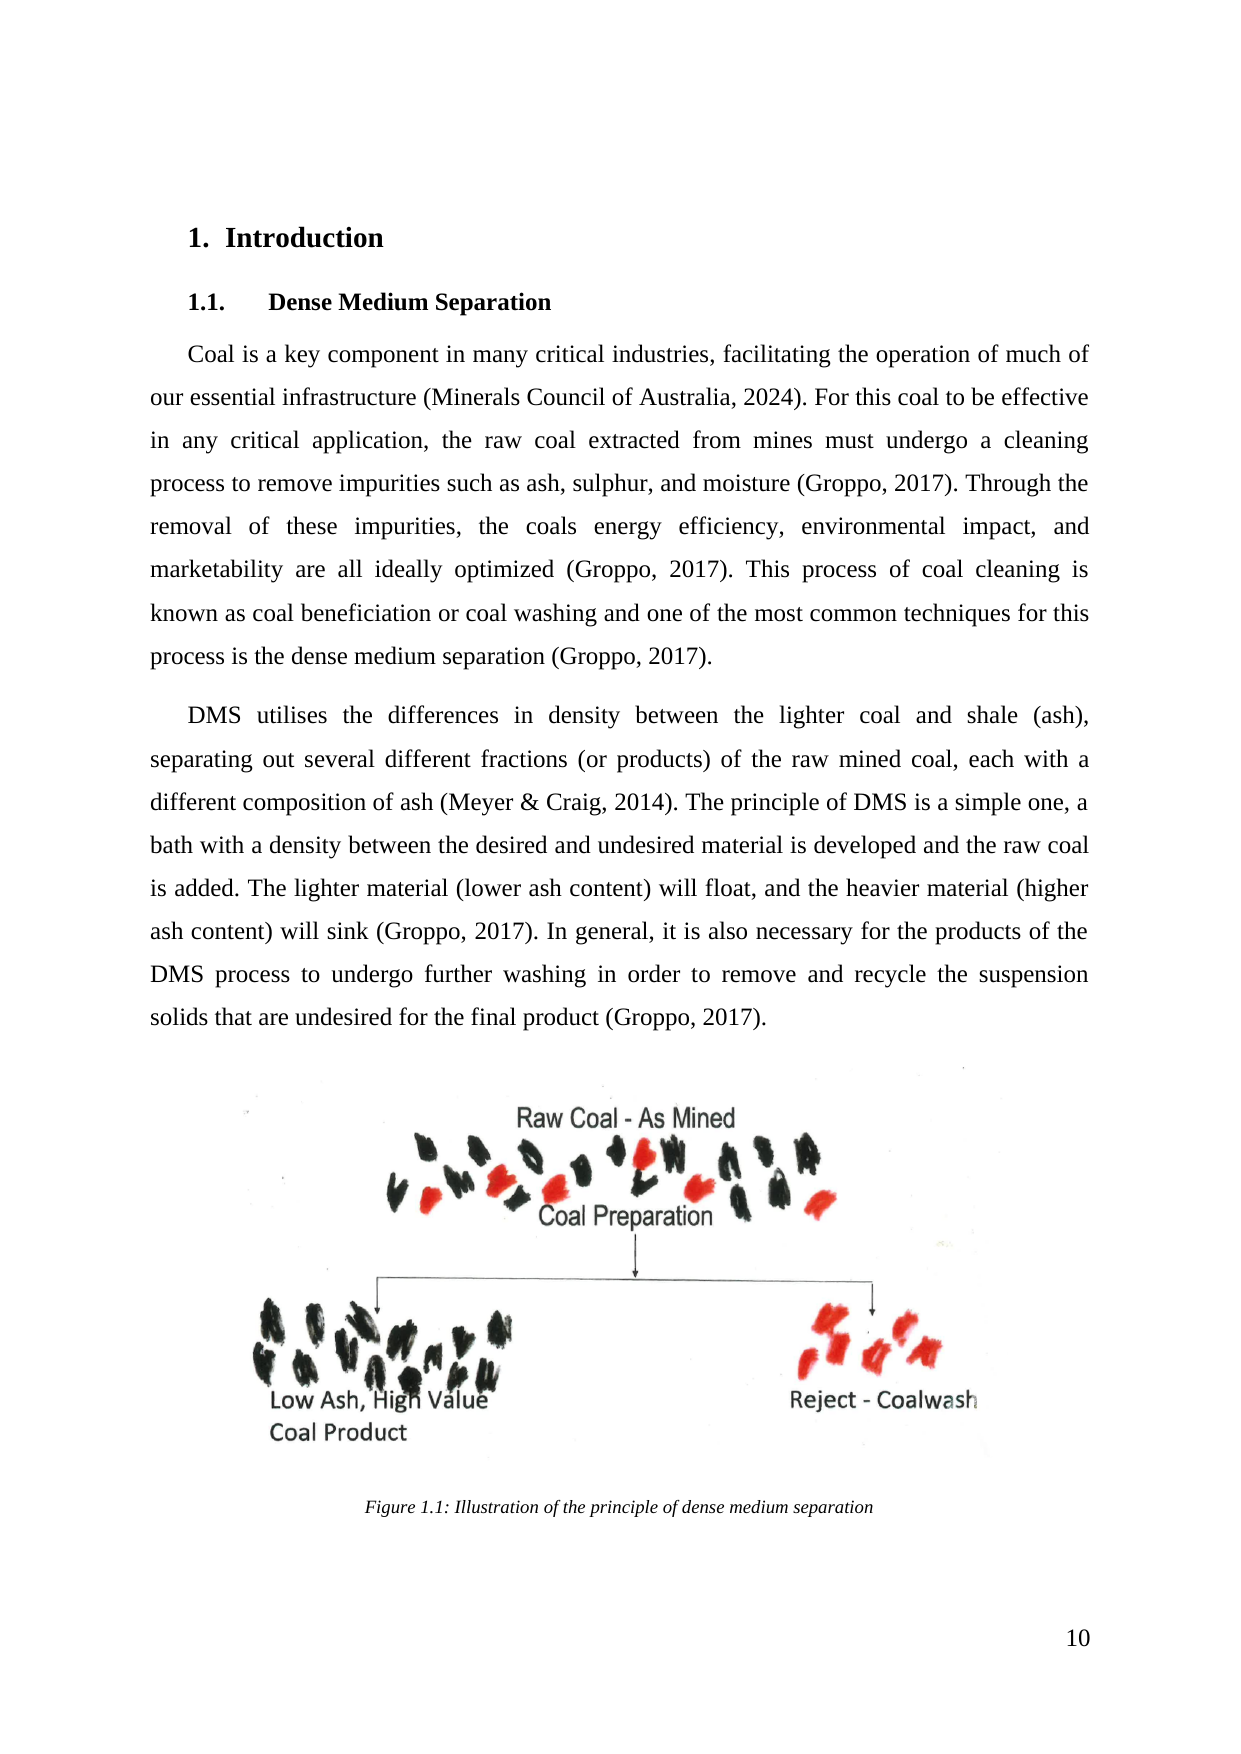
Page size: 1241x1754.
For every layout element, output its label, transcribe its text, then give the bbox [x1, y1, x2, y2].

picture [231, 1062, 1009, 1466]
subtitle Introduction [187, 221, 1090, 254]
text DMS utilises the differences in density between the lighter coal and shale (ash), separating out several different fractions (or products) of the raw mined coal, each with a different composition of ash (Meyer & Craig, 2014). The principle of DMS is a simple one, a bath with a density between the desired and undesired material is developed and the raw coal is added. The lighter material (lower ash content) will float, and the heavier material (higher ash content) will sink (Groppo, 2017). In general, it is also necessary for the products of the DMS process to undergo further washing in order to remove and recycle the suspension solids that are undesired for the final product (Groppo, 2017). [150, 701, 1090, 1031]
subtitle Dense Medium Separation [187, 287, 1090, 316]
text Figure 1.1: Illustration of the principle of dense medium separation [150, 1496, 1090, 1518]
text Coal is a key component in many critical industries, facilitating the operation of much of our essential infrastructure (Minerals Council of Australia, 2024). For this coal to be effective in any critical application, the raw coal extracted from mines must undergo a cleaning process to remove impurities such as ash, sulphur, and moisture (Groppo, 2017). Through the removal of these impurities, the coals energy efficiency, environmental impact, and marketability are all ideally optimized (Groppo, 2017). This process of coal cleaning is known as coal beneficiation or coal washing and one of the most common techniques for this process is the dense medium separation (Groppo, 2017). [150, 339, 1090, 669]
